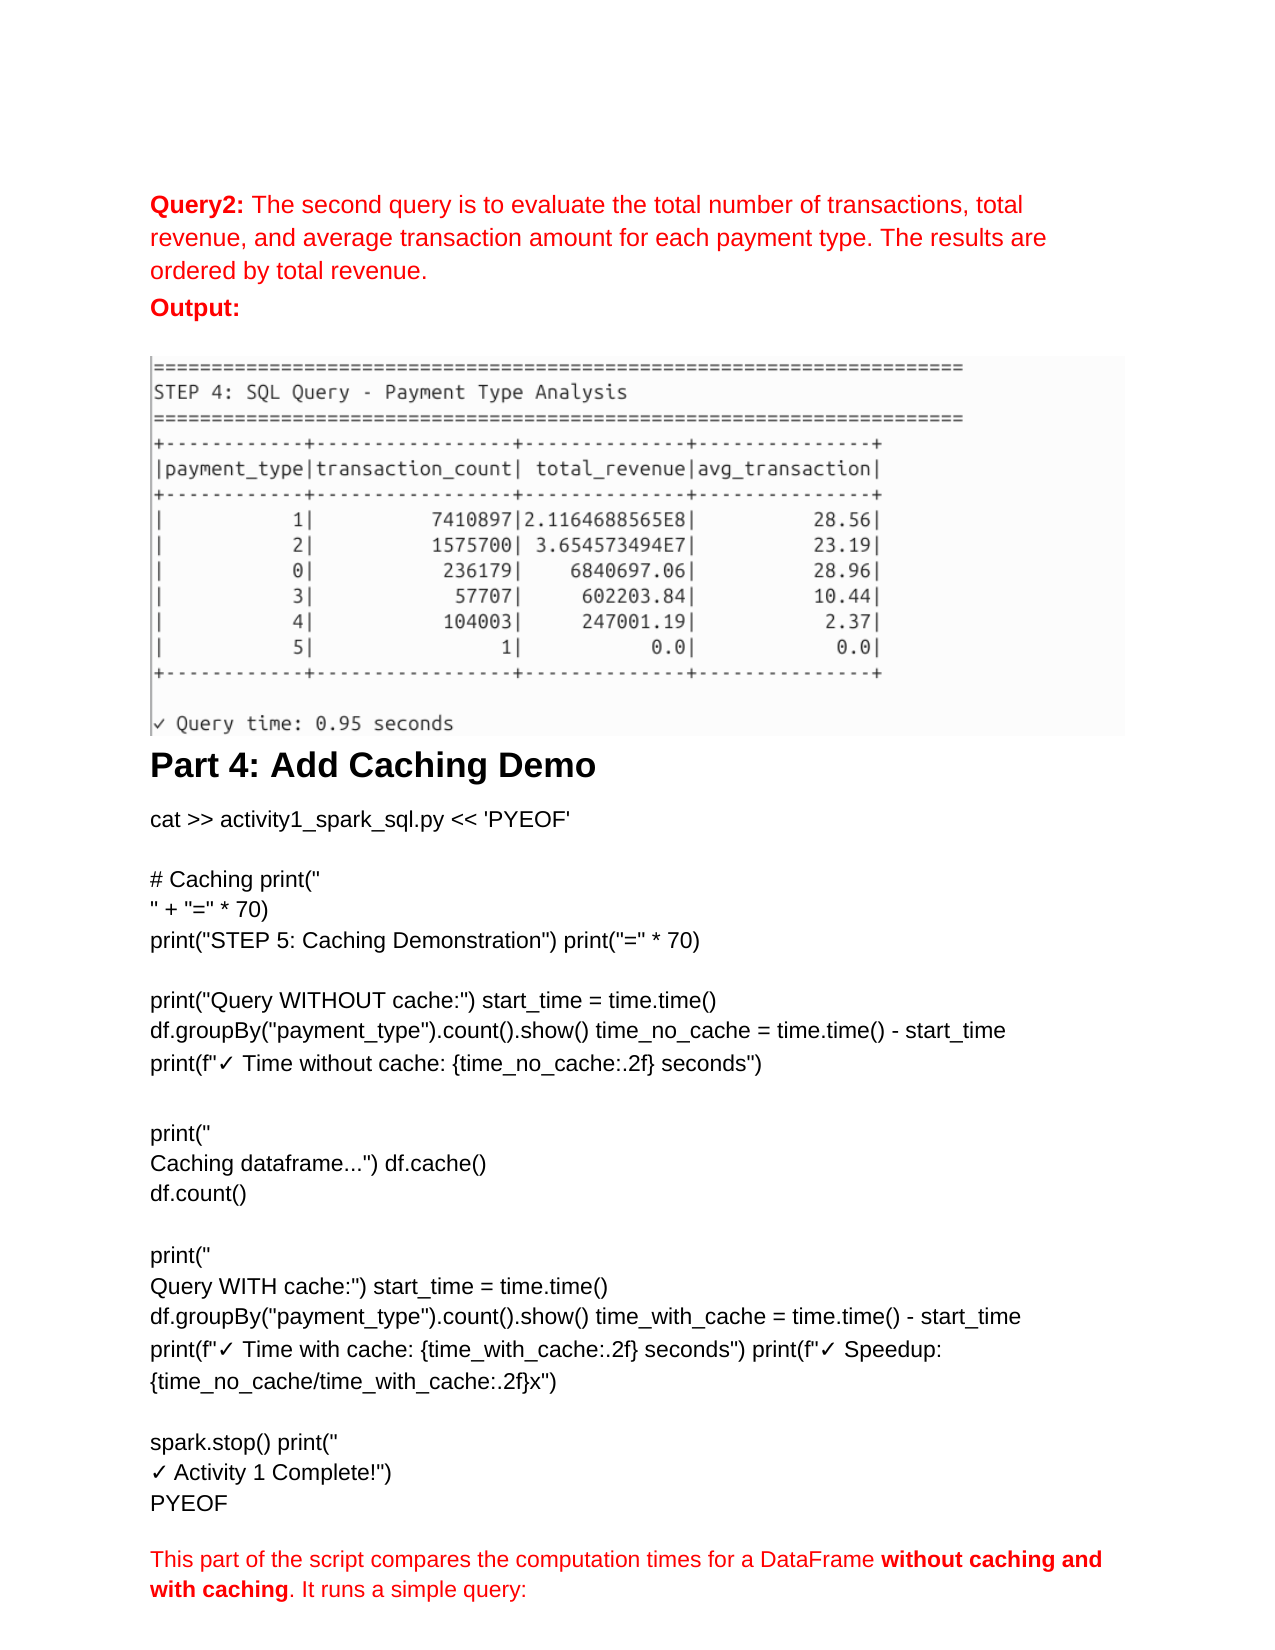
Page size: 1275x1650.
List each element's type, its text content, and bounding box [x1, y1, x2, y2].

text cat >> activity1_spark_sql.py << 'PYEOF' [150, 806, 1125, 832]
text df.groupBy("payment_type").count().show() time_with_cache = time.time() - start_time [150, 1303, 1125, 1329]
text Output: [150, 293, 1125, 322]
text PYEOF [150, 1490, 1125, 1517]
text print(f"✓ Time without cache: {time_no_cache:.2f} seconds") [150, 1047, 1125, 1079]
text Query WITH cache:") start_time = time.time() [150, 1273, 1125, 1299]
text " + "=" * 70) [150, 896, 1125, 923]
text spark.stop() print(" [150, 1429, 1125, 1455]
text This part of the script compares the computation times for a DataFrame without caching and with caching. It runs a simple query: [150, 1546, 1125, 1602]
text print("STEP 5: Caching Demonstration") print("=" * 70) [150, 927, 1125, 953]
subtitle Part 4: Add Caching Demo [150, 744, 1125, 785]
text Caching dataframe...") df.cache() [150, 1150, 1125, 1176]
text print("Query WITHOUT cache:") start_time = time.time() [150, 987, 1125, 1013]
text print(" [150, 1242, 1125, 1269]
text print(f"✓ Time with cache: {time_with_cache:.2f} seconds") print(f"✓ Speedup: {time_no_cache/time_with_cache:.2f}x") [150, 1333, 1125, 1394]
text df.count() [150, 1180, 1125, 1207]
text Query2: The second query is to evaluate the total number of transactions, total revenue, and average transaction amount for each payment type. The results are ordered by total revenue. [150, 189, 1125, 284]
text df.groupBy("payment_type").count().show() time_no_cache = time.time() - start_time [150, 1017, 1125, 1043]
text # Caching print(" [150, 866, 1125, 892]
text print(" [150, 1120, 1125, 1146]
picture [150, 356, 1125, 736]
list Activity 1 Complete!") [150, 1459, 1125, 1486]
